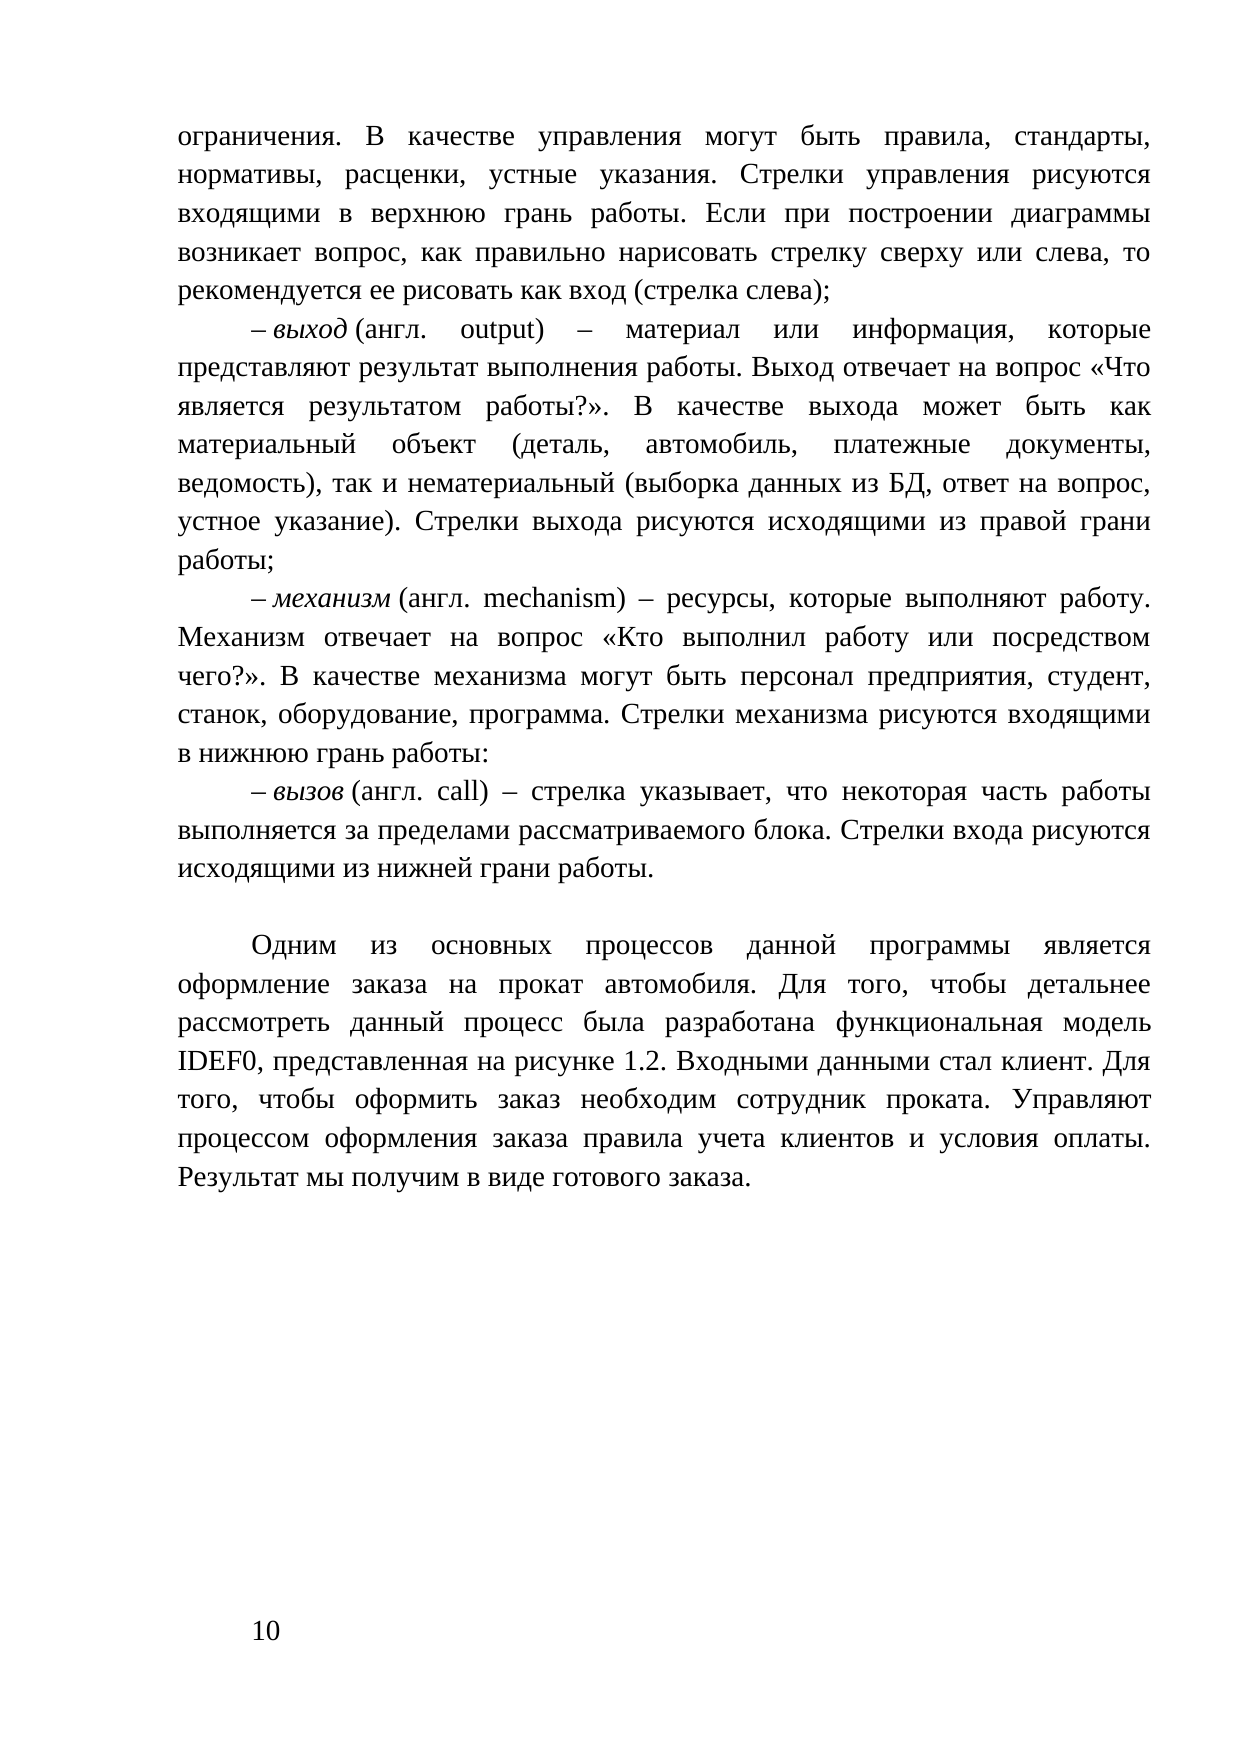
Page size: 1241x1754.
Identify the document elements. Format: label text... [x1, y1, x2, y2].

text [177, 118, 1152, 306]
text – выход (англ. output) – материал или информация, которые представляют результат выполнения работы. Выход отвечает на вопрос «Что является результатом работы?». В качестве выхода может быть как материальный объект (деталь, автомобиль, платежные документы, ведомость), так и нематериальный (выборка данных из БД, ответ на вопрос, устное указание). Стрелки выхода рисуются исходящими из правой грани работы; [177, 311, 1152, 576]
text – механизм (англ. mechanism) – ресурсы, которые выполняют работу. Механизм отвечает на вопрос «Кто выполнил работу или посредством чего?». В качестве механизма могут быть персонал предприятия, студент, станок, оборудование, программа. Стрелки механизма рисуются входящими в нижнюю грань работы: [177, 581, 1152, 768]
text Одним из основных процессов данной программы является оформление заказа на прокат автомобиля. Для того, чтобы детальнее рассмотреть данный процесс была разработана функциональная модель IDEF0, представленная на рисунке 1.2. Входными данными стал клиент. Для того, чтобы оформить заказ необходим сотрудник проката. Управляют процессом оформления заказа правила учета клиентов и условия оплаты. Результат мы получим в виде готового заказа. [177, 927, 1152, 1043]
text Одним из основных процессов данной программы является оформление заказа на прокат автомобиля. Для того, чтобы детальнее рассмотреть данный процесс была разработана функциональная модель IDEF0, представленная на рисунке 1.2. Входными данными стал клиент. Для того, чтобы оформить заказ необходим сотрудник проката. Управляют процессом оформления заказа правила учета клиентов и условия оплаты. Результат мы получим в виде готового заказа. [177, 1077, 1152, 1192]
text – вызов (англ. call) – стрелка указывает, что некоторая часть работы выполняется за пределами рассматриваемого блока. Стрелки входа рисуются исходящими из нижней грани работы. [177, 773, 1152, 884]
